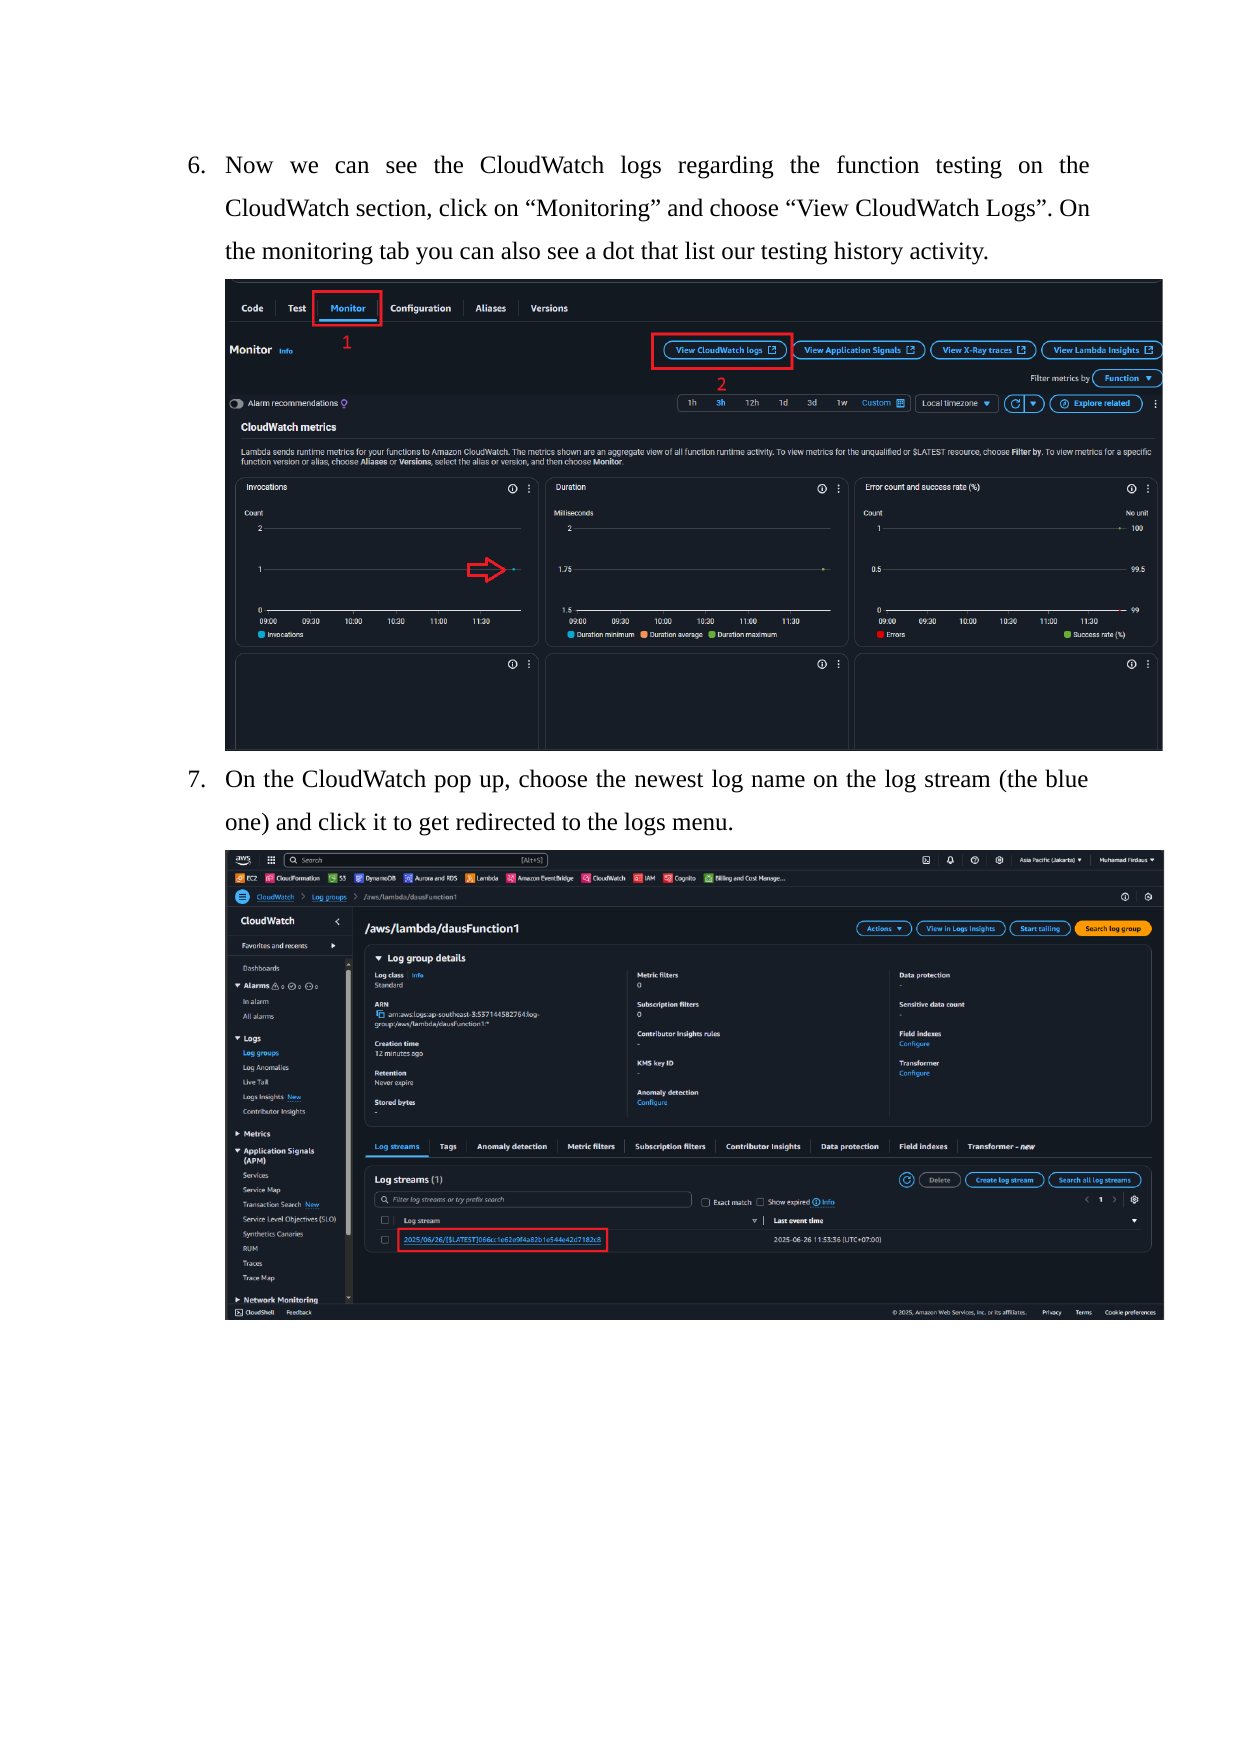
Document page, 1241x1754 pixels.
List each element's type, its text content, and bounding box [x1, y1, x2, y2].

list Now we can see the CloudWatch logs regarding the function testing on the CloudWatch section, click on “Monitoring” and choose “View CloudWatch Logs”. On the monitoring tab you can also see a dot that list our testing history activity. [187, 150, 1090, 265]
picture [225, 279, 1163, 751]
list On the CloudWatch pop up, choose the newest log name on the log stream (the blue one) and click it to get redirected to the logs menu. [187, 764, 1090, 836]
picture [225, 850, 1165, 1320]
